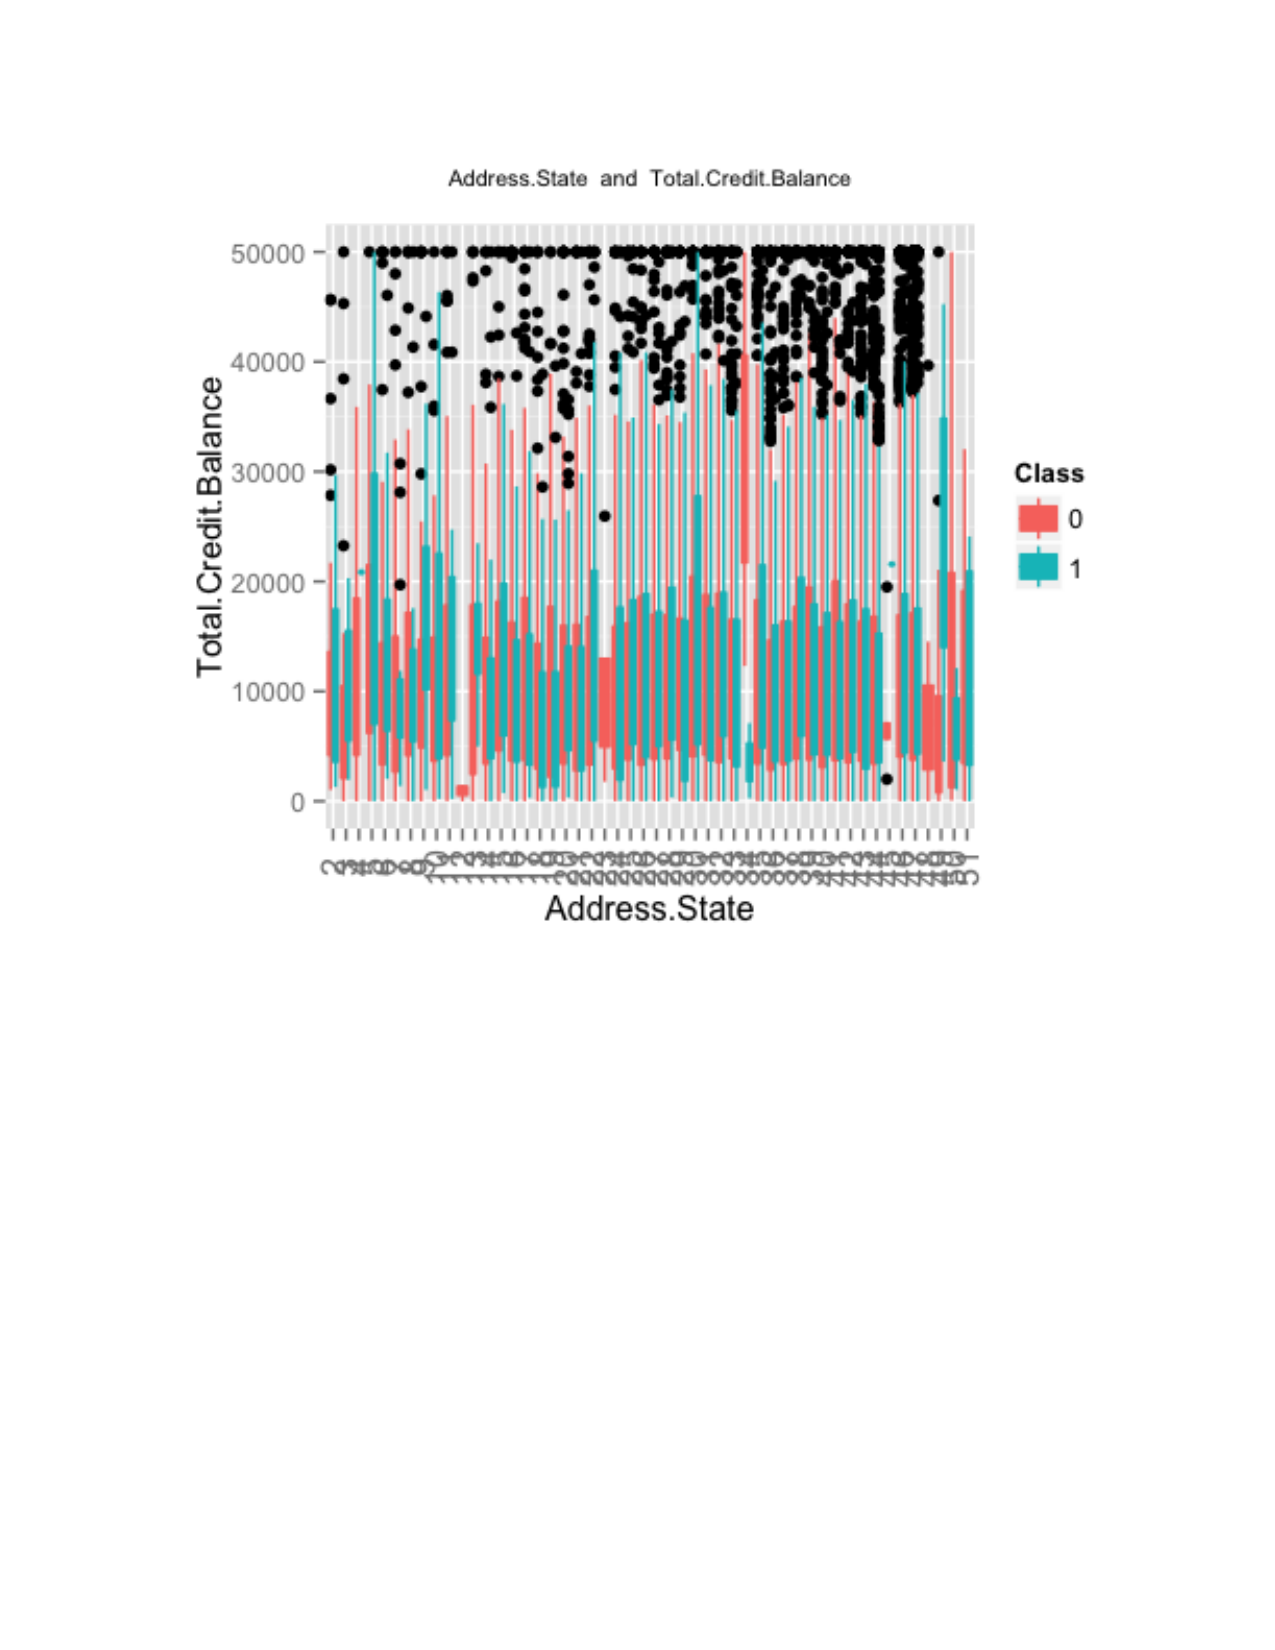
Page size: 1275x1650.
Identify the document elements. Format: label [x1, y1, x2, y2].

picture [168, 150, 1169, 950]
